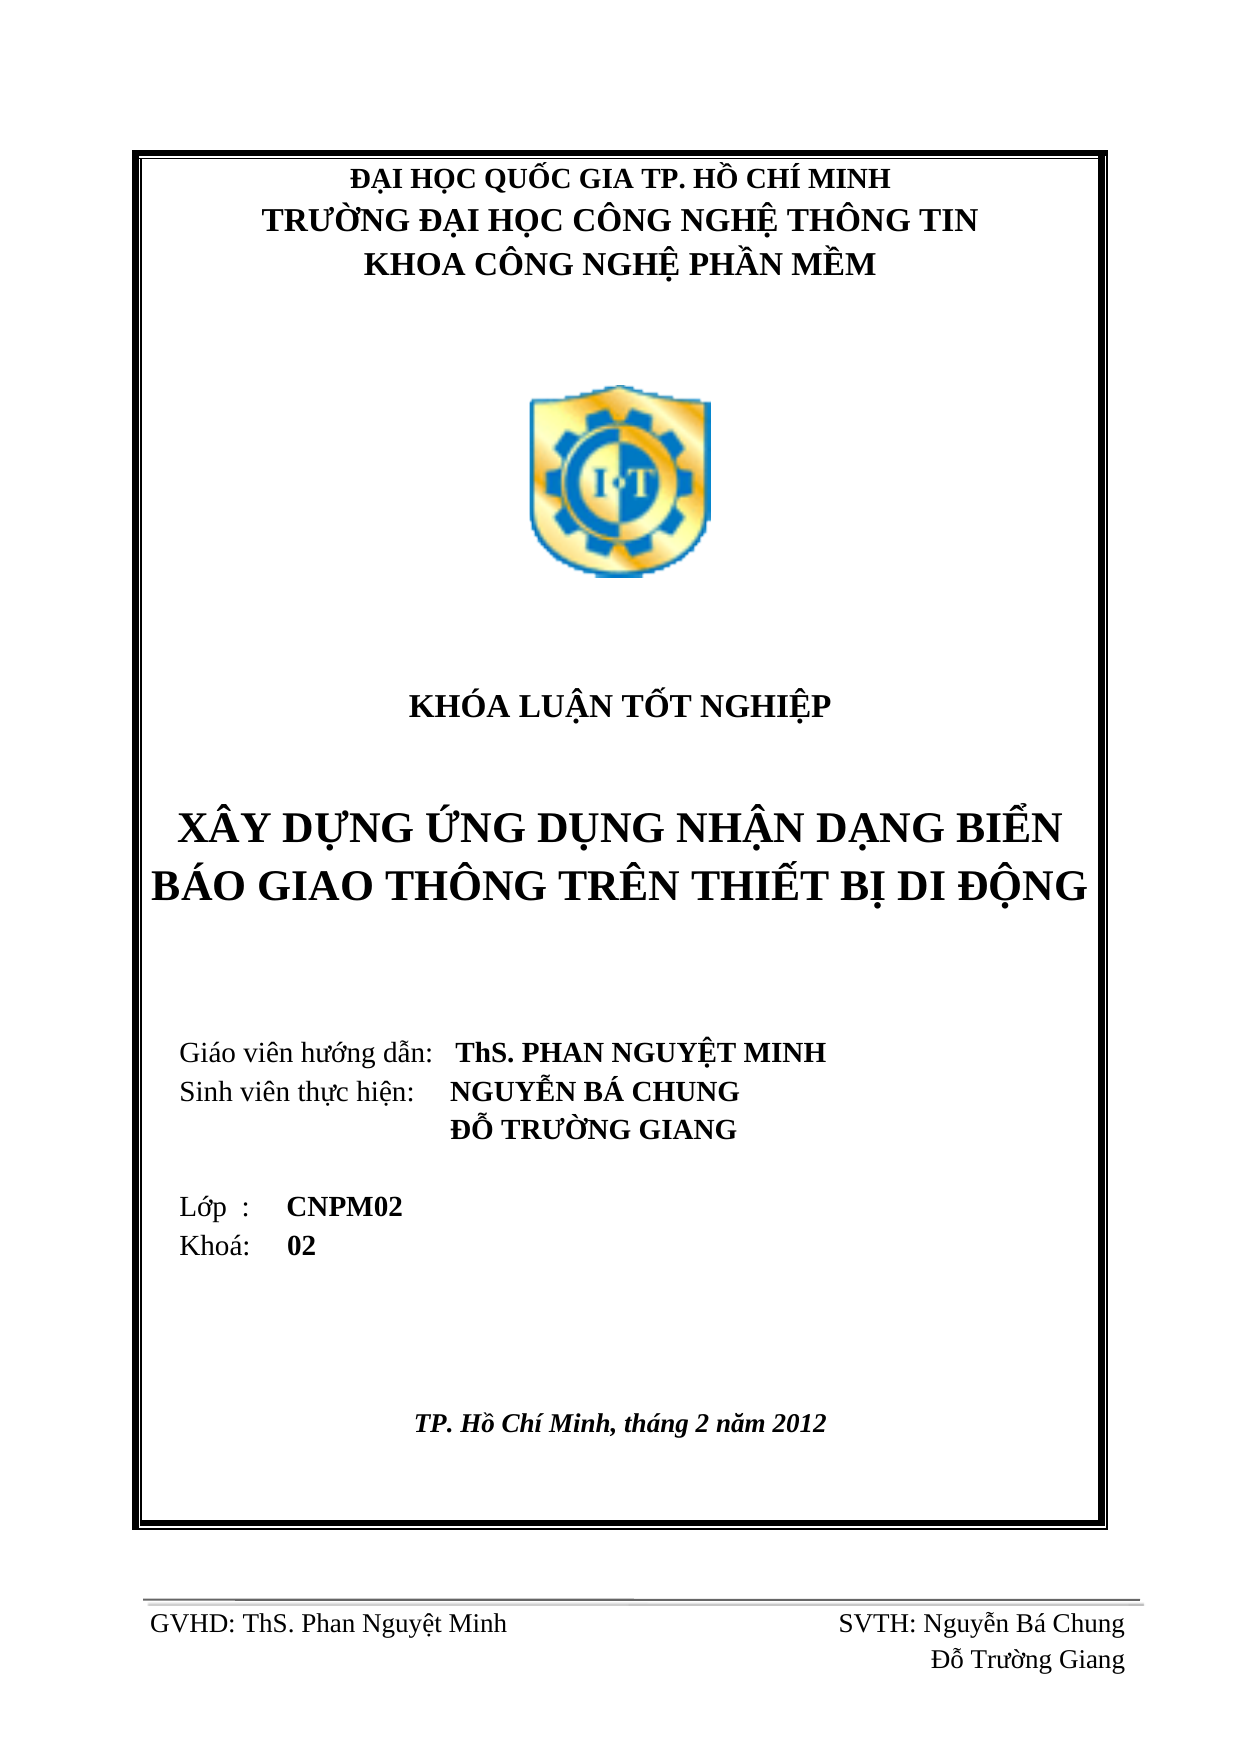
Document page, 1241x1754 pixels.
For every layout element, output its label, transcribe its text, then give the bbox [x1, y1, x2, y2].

list KHOA CÔNG NGHỆ PHẦN MỀM [142, 233, 1098, 282]
list TP. Hồ Chí Minh, tháng 2 năm 2012 [142, 1395, 1098, 1438]
list TRƯỜNG ĐẠI HỌC CÔNG NGHỆ THÔNG TIN [142, 188, 1098, 233]
list Giáo viên hướng dẫn: ThS. PHAN NGUYỆT MINH [142, 1024, 1098, 1062]
list Lớp : CNPM02 [142, 1178, 1098, 1217]
list Sinh viên thực hiện: NGUYỄN BÁ CHUNG [142, 1062, 1098, 1101]
list ĐỖ TRƯỜNG GIANG [142, 1101, 1098, 1146]
list ĐẠI HỌC QUỐC GIA TP. HỒ CHÍ MINH [142, 159, 1098, 188]
list KHÓA LUẬN TỐT NGHIỆP [142, 675, 1098, 725]
list Khoá: 02 [142, 1217, 1098, 1262]
list Xây dựng ỨNG DỤNG NHẬN DẠNG BIỂN BÁO GIAO THÔNG TRÊN THIẾT BỊ DI ĐỘNG [142, 790, 1098, 909]
picture [529, 385, 711, 578]
